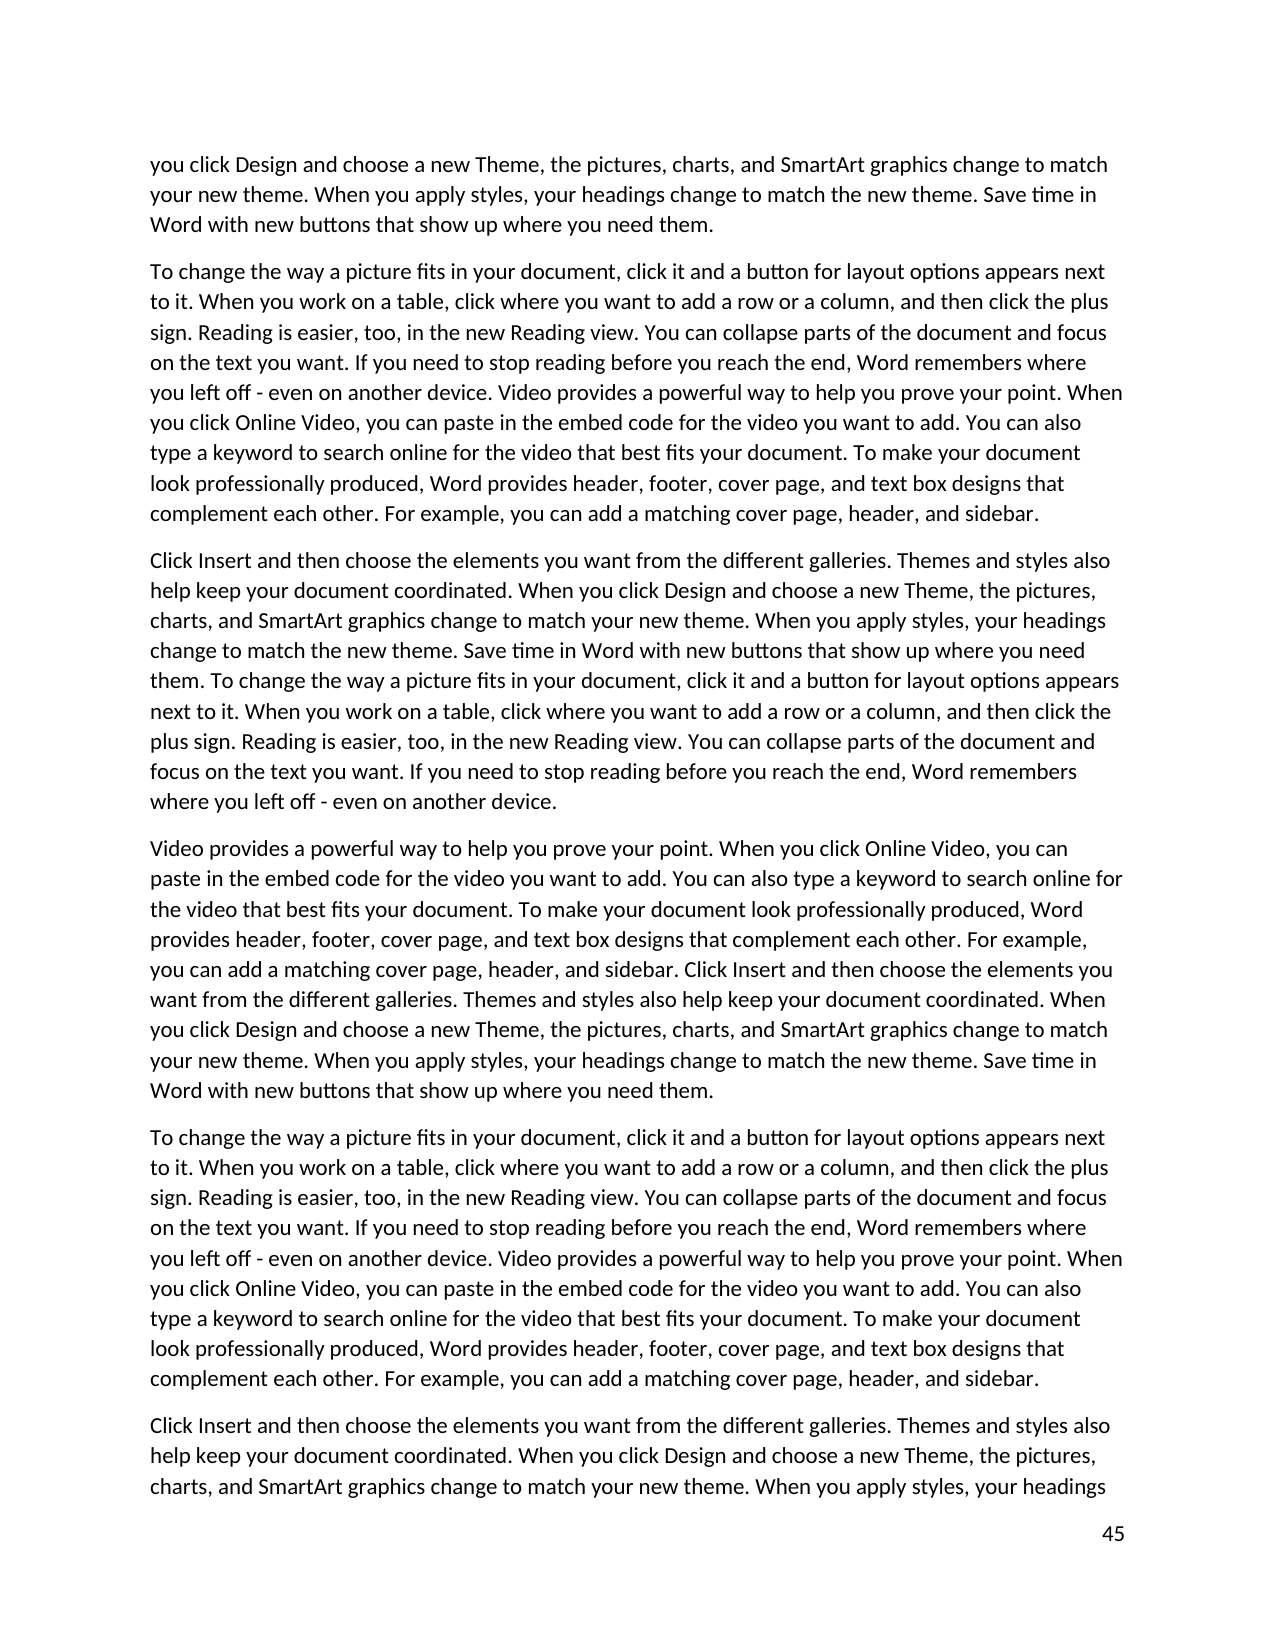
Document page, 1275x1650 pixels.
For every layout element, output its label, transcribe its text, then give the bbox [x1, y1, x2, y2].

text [150, 1411, 1125, 1500]
text To change the way a picture fits in your document, click it and a button for layout options appears next to it. When you work on a table, click where you want to add a row or a column, and then click the plus sign. Reading is easier, too, in the new Reading view. You can collapse parts of the document and focus on the text you want. If you need to stop reading before you reach the end, Word remembers where you left off - even on another device. Video provides a powerful way to help you prove your point. When you click Online Video, you can paste in the embed code for the video you want to add. You can also type a keyword to search online for the video that best fits your document. To make your document look professionally produced, Word provides header, footer, cover page, and text box designs that complement each other. For example, you can add a matching cover page, header, and sidebar. [150, 1123, 1125, 1393]
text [150, 150, 1125, 238]
text To change the way a picture fits in your document, click it and a button for layout options appears next to it. When you work on a table, click where you want to add a row or a column, and then click the plus sign. Reading is easier, too, in the new Reading view. You can collapse parts of the document and focus on the text you want. If you need to stop reading before you reach the end, Word remembers where you left off - even on another device. Video provides a powerful way to help you prove your point. When you click Online Video, you can paste in the embed code for the video you want to add. You can also type a keyword to search online for the video that best fits your document. To make your document look professionally produced, Word provides header, footer, cover page, and text box designs that complement each other. For example, you can add a matching cover page, header, and sidebar. [150, 257, 1125, 527]
